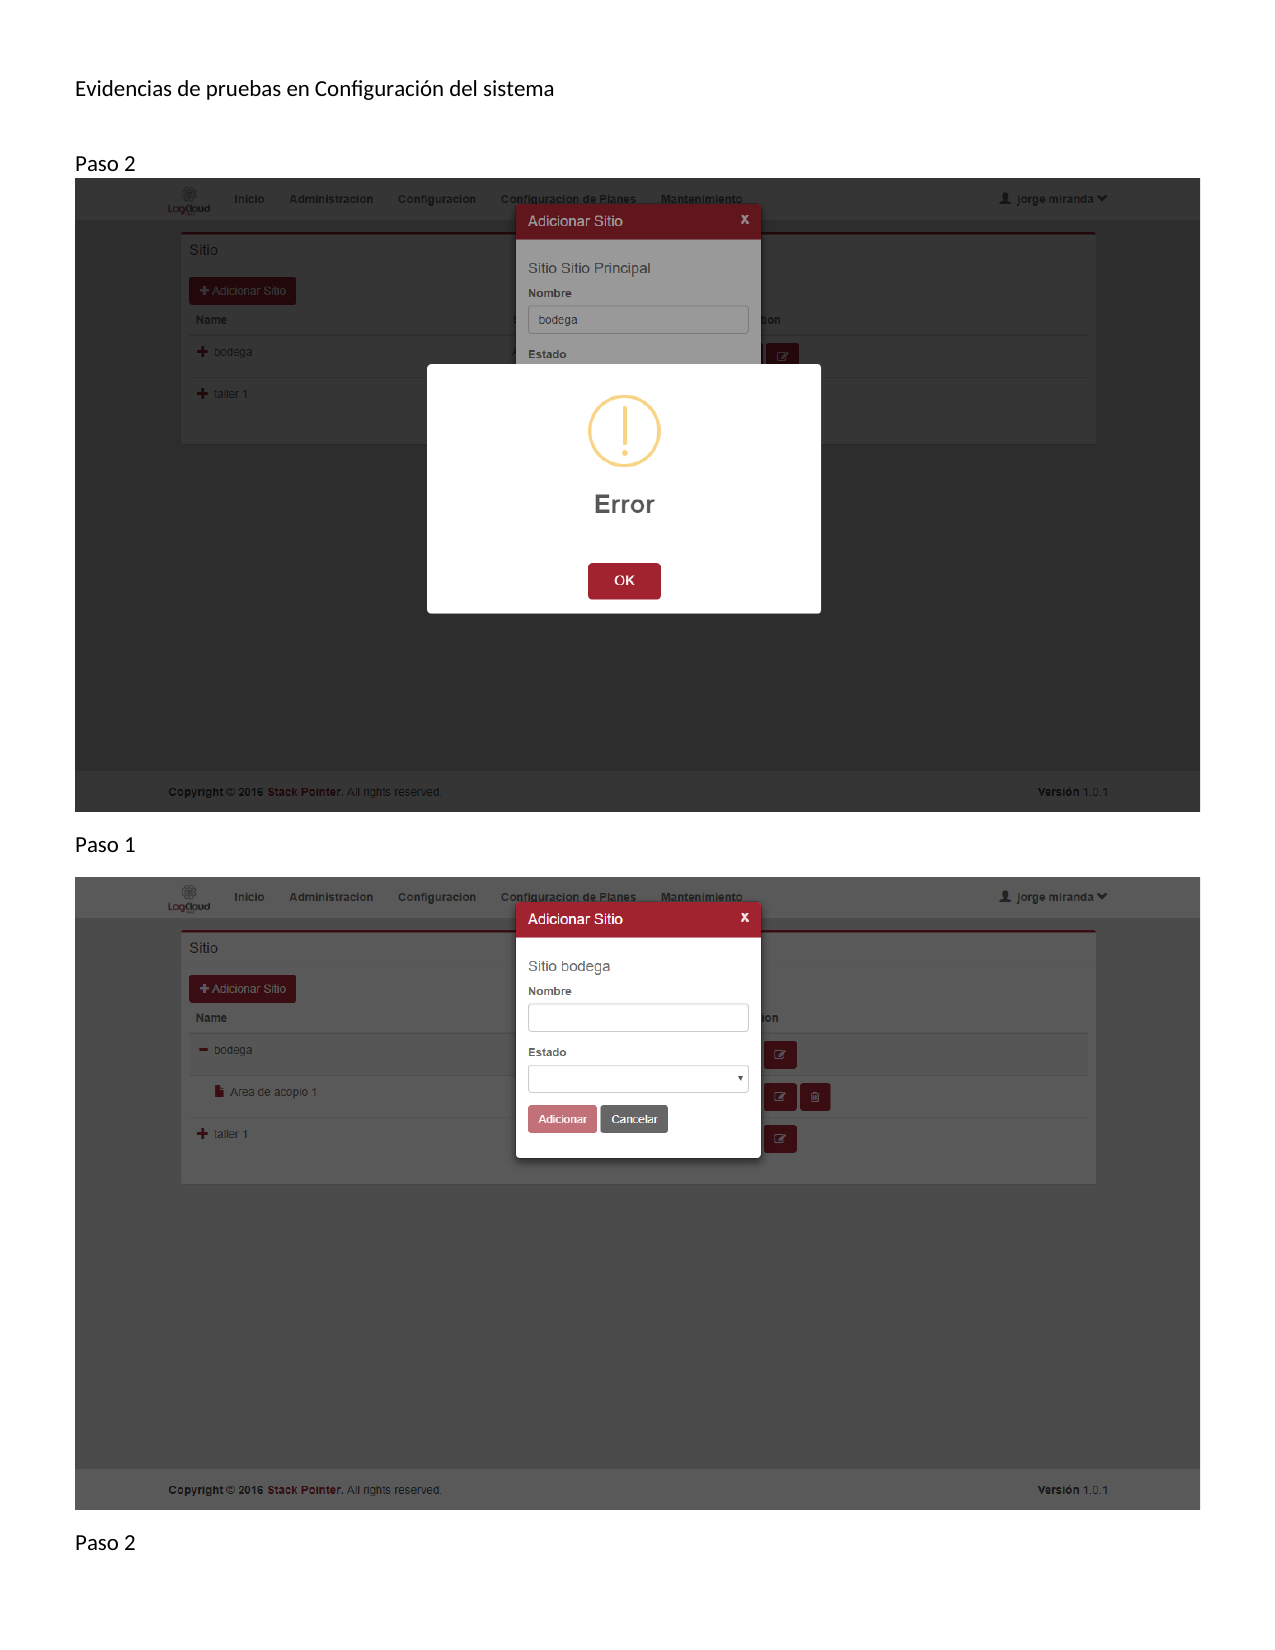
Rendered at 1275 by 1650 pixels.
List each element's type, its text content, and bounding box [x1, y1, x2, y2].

picture [75, 877, 1200, 1510]
text Paso 2 [75, 149, 1200, 178]
text Paso 1 [75, 830, 1200, 858]
text Paso 2 [75, 1528, 1200, 1556]
picture [75, 178, 1200, 812]
